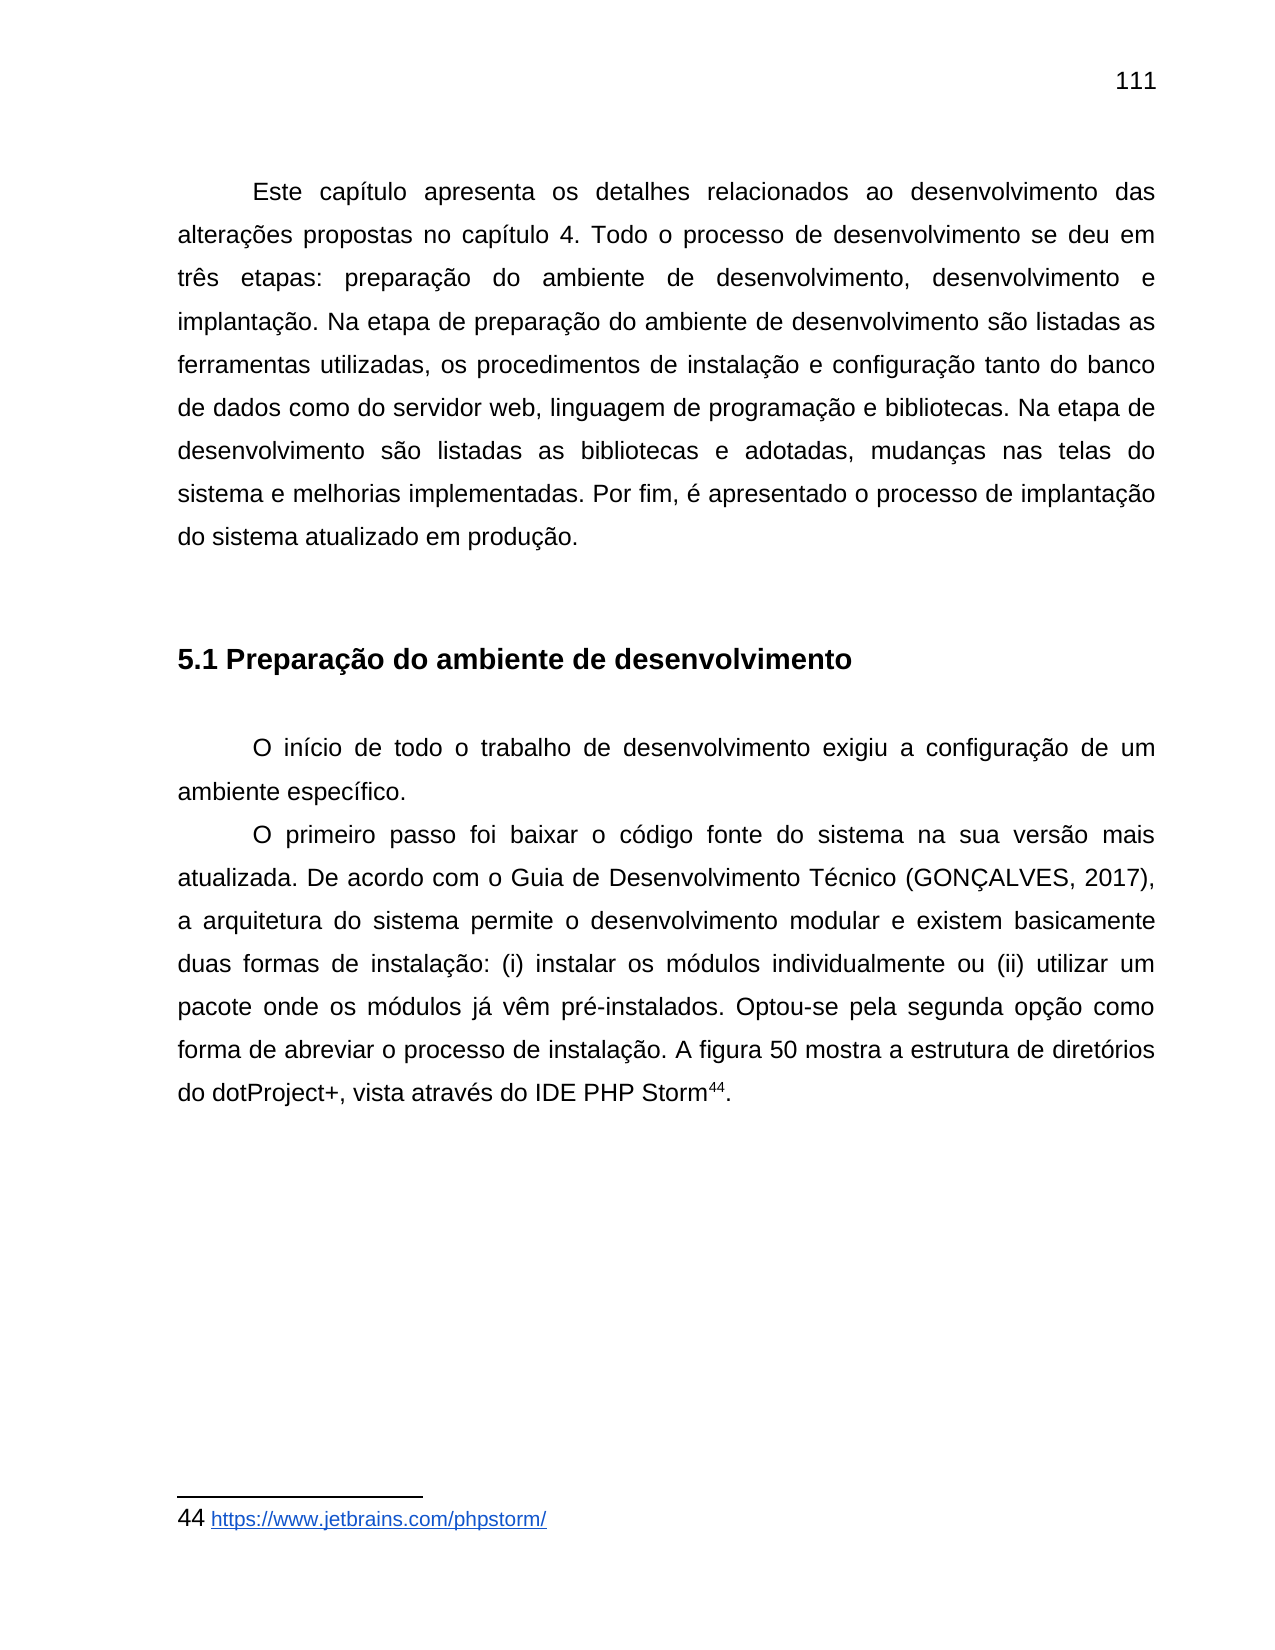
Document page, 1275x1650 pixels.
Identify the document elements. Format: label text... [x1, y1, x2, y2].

text Este capítulo apresenta os detalhes relacionados ao desenvolvimento das alterações propostas no capítulo 4. Todo o processo de desenvolvimento se deu em três etapas: preparação do ambiente de desenvolvimento, desenvolvimento e implantação. Na etapa de preparação do ambiente de desenvolvimento são listadas as ferramentas utilizadas, os procedimentos de instalação e configuração tanto do banco de dados como do servidor web, linguagem de programação e bibliotecas. Na etapa de desenvolvimento são listadas as bibliotecas e adotadas, mudanças nas telas do sistema e melhorias implementadas. Por fim, é apresentado o processo de implantação do sistema atualizado em produção. [177, 177, 1157, 551]
text O início de todo o trabalho de desenvolvimento exigiu a configuração de um ambiente específico. [177, 733, 1157, 805]
subtitle 5.1 Preparação do ambiente de desenvolvimento [177, 642, 1157, 675]
text O primeiro passo foi baixar o código fonte do sistema na sua versão mais atualizada. De acordo com o Guia de Desenvolvimento Técnico (GONÇALVES, 2017), a arquitetura do sistema permite o desenvolvimento modular e existem basicamente duas formas de instalação: (i) instalar os módulos individualmente ou (ii) utilizar um pacote onde os módulos já vêm pré-instalados. Optou-se pela segunda opção como forma de abreviar o processo de instalação. A figura 50 mostra a estrutura de diretórios do dotProject+, vista através do IDE PHP Storm. [177, 820, 1157, 1107]
